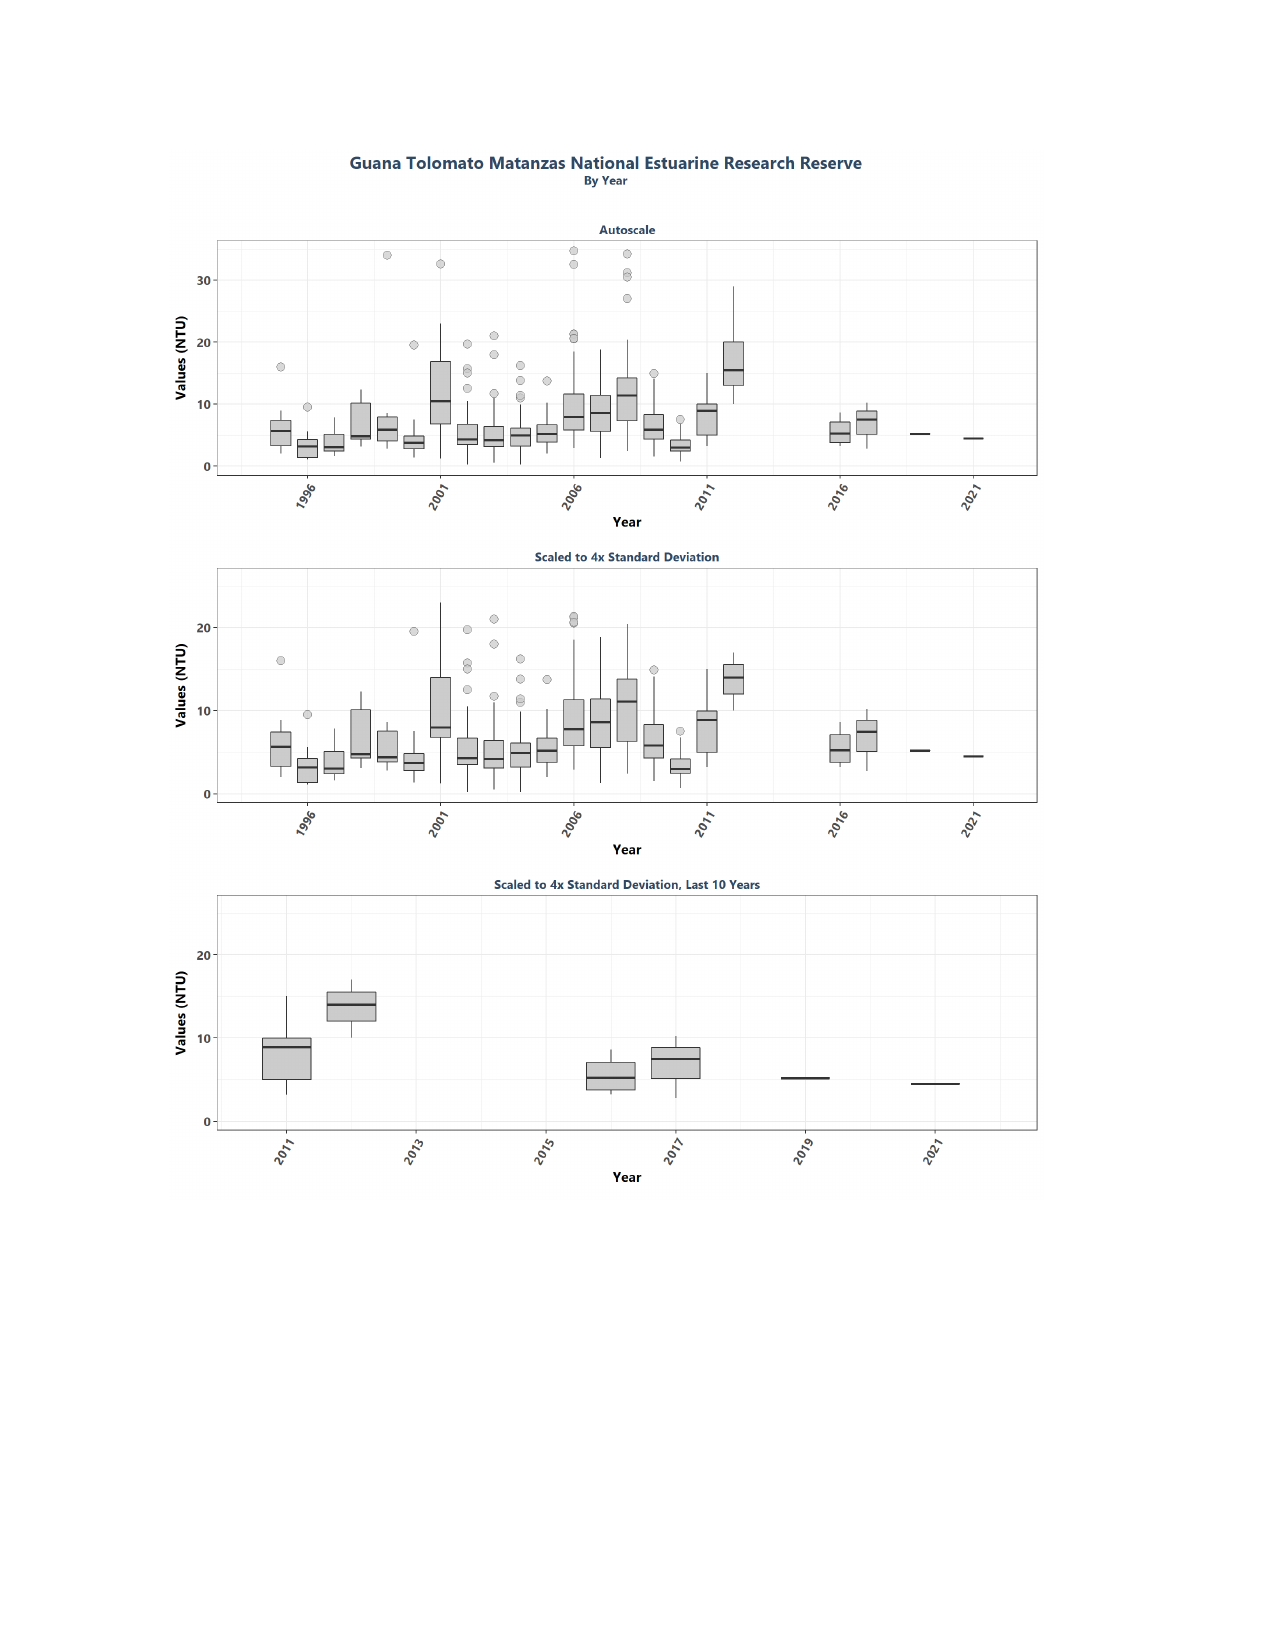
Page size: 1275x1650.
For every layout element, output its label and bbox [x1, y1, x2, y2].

picture [168, 150, 1044, 1200]
